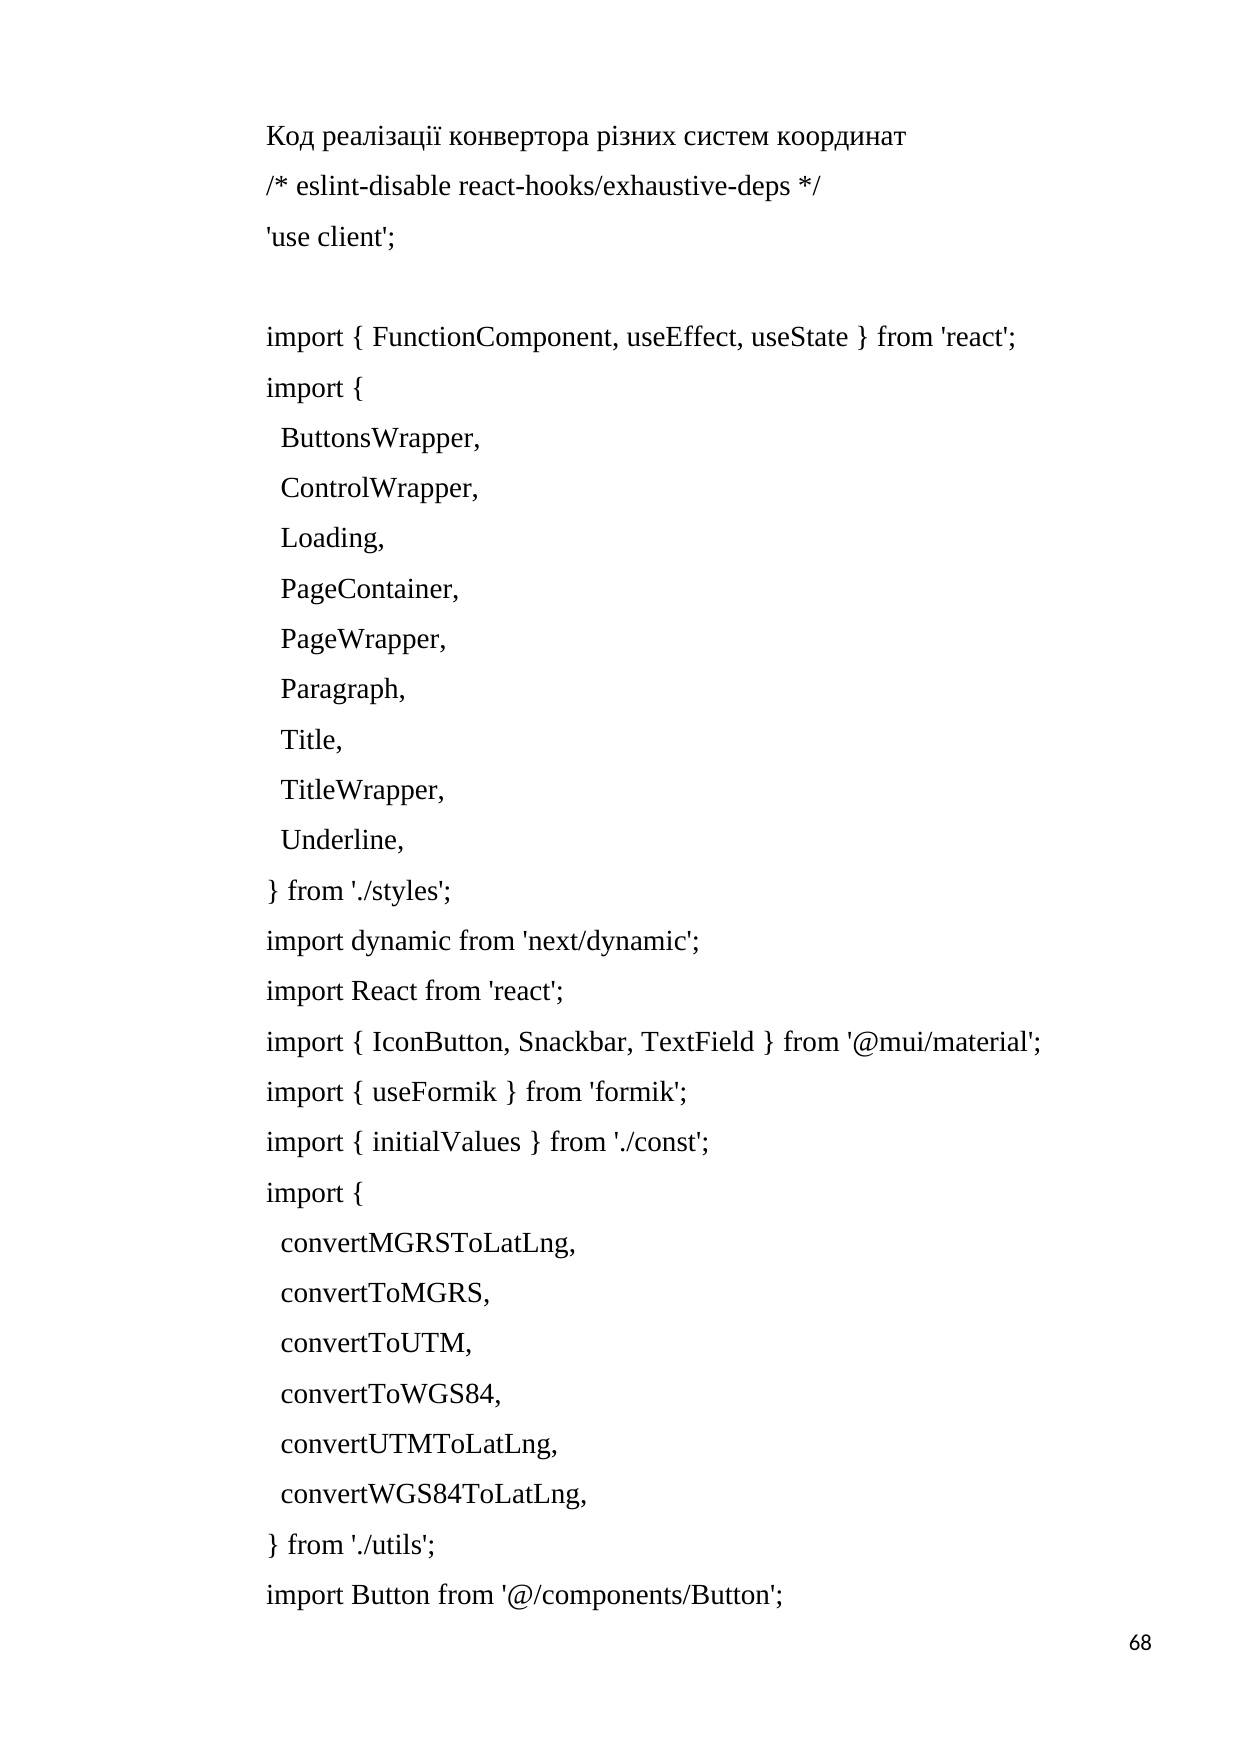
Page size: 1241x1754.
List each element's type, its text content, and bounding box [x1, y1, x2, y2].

text convertWGS84ToLatLng, [177, 1477, 1152, 1510]
text convertToUTM, [177, 1326, 1152, 1359]
text import Button from '@/components/Button'; [177, 1577, 1152, 1611]
text import { useFormik } from 'formik'; [177, 1074, 1152, 1108]
text import { FunctionComponent, useEffect, useState } from 'react'; [177, 319, 1152, 353]
text 'use client'; [177, 219, 1152, 252]
text PageWrapper, [177, 621, 1152, 655]
text Loading, [177, 521, 1152, 554]
text Код реалізації конвертора різних систем координат [177, 118, 1152, 152]
text convertUTMToLatLng, [177, 1426, 1152, 1460]
text } from './styles'; [177, 873, 1152, 906]
text PageContainer, [177, 571, 1152, 604]
text import { [177, 1175, 1152, 1208]
text import { initialValues } from './const'; [177, 1124, 1152, 1158]
text Title, [177, 722, 1152, 755]
text convertMGRSToLatLng, [177, 1225, 1152, 1258]
text /* eslint-disable react-hooks/exhaustive-deps */ [177, 168, 1152, 202]
text import { IconButton, Snackbar, TextField } from '@mui/material'; [177, 1024, 1152, 1057]
text Underline, [177, 822, 1152, 856]
text import { [177, 370, 1152, 403]
text } from './utils'; [177, 1527, 1152, 1560]
text ButtonsWrapper, [177, 420, 1152, 453]
text ControlWrapper, [177, 470, 1152, 504]
text import React from 'react'; [177, 973, 1152, 1007]
text convertToWGS84, [177, 1376, 1152, 1409]
text Paragraph, [177, 672, 1152, 705]
text import dynamic from 'next/dynamic'; [177, 923, 1152, 957]
text TitleWrapper, [177, 772, 1152, 806]
text convertToMGRS, [177, 1275, 1152, 1309]
